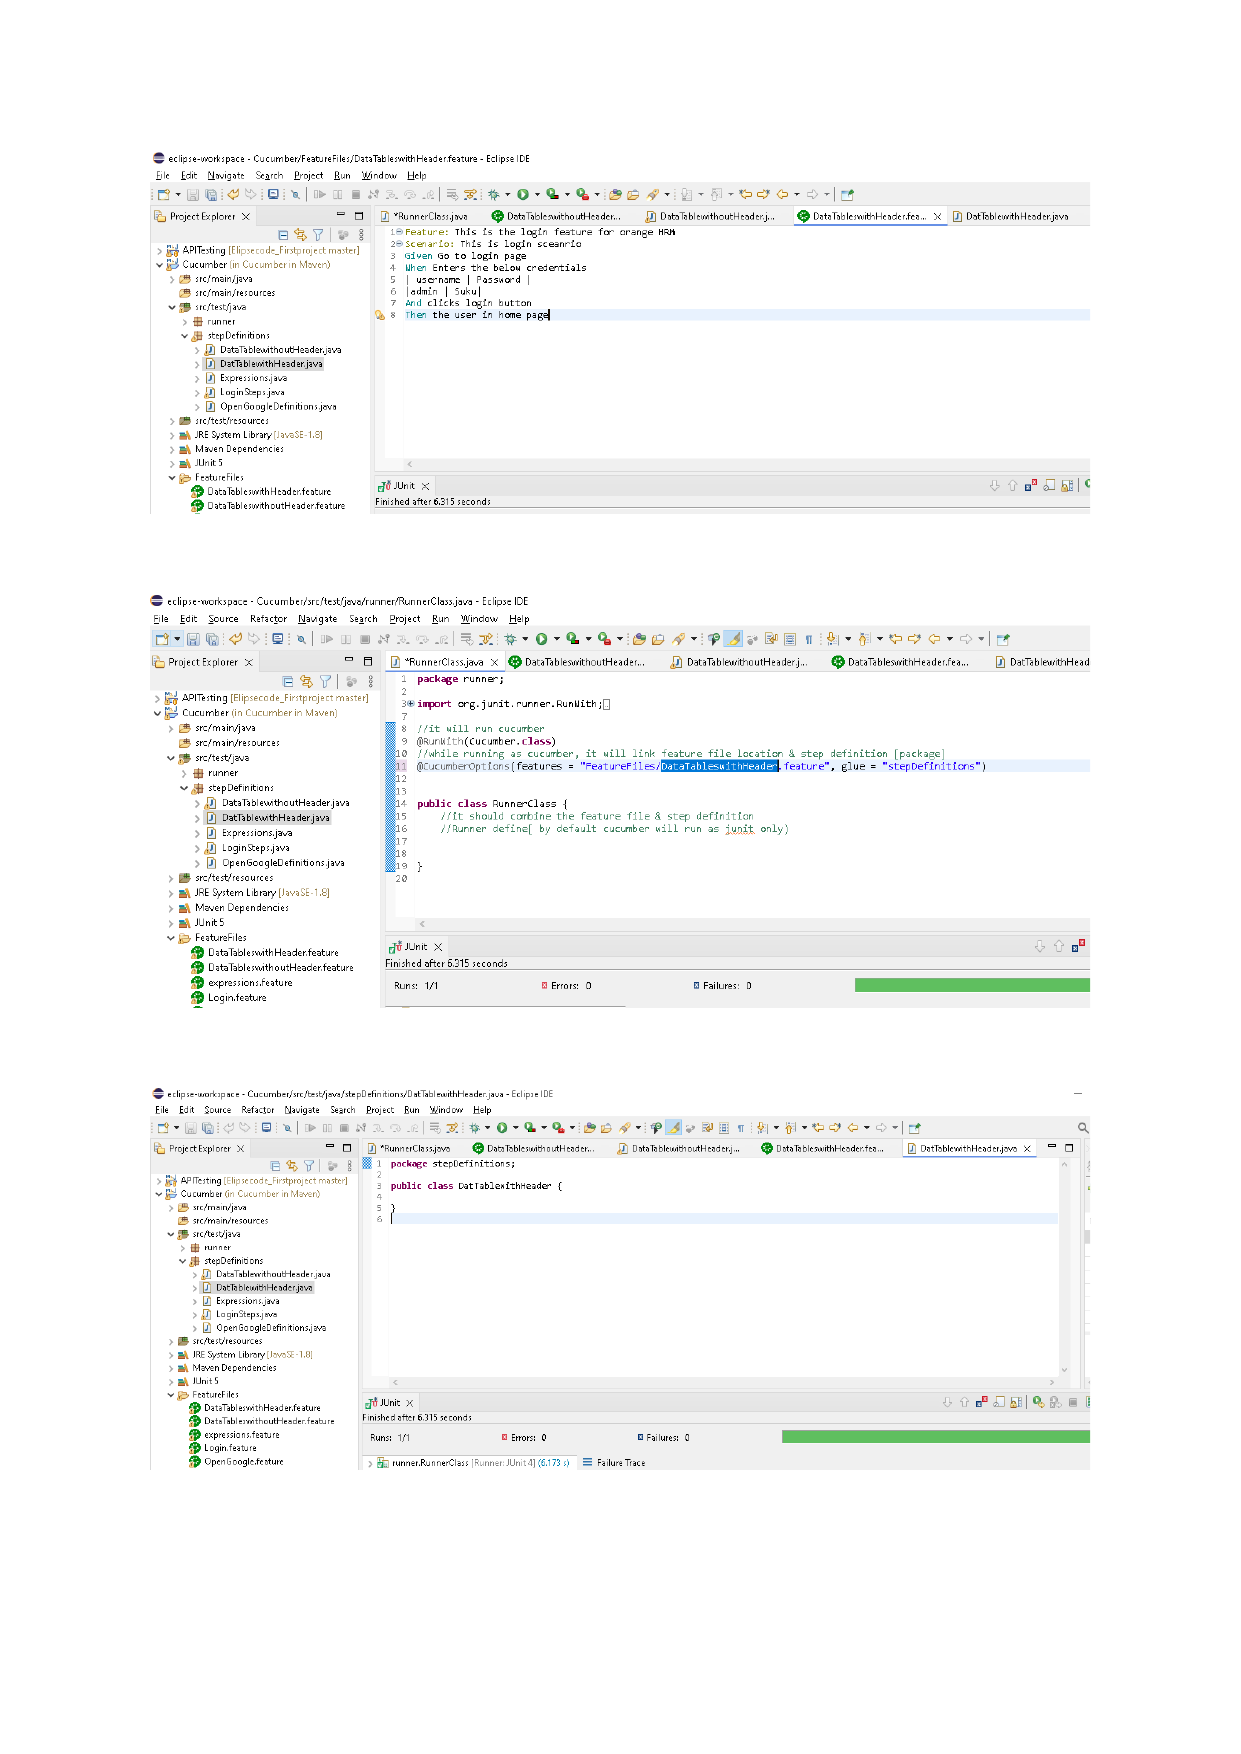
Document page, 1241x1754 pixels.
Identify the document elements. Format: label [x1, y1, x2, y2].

picture [150, 591, 1091, 1008]
picture [150, 1085, 1091, 1470]
picture [150, 150, 1091, 514]
